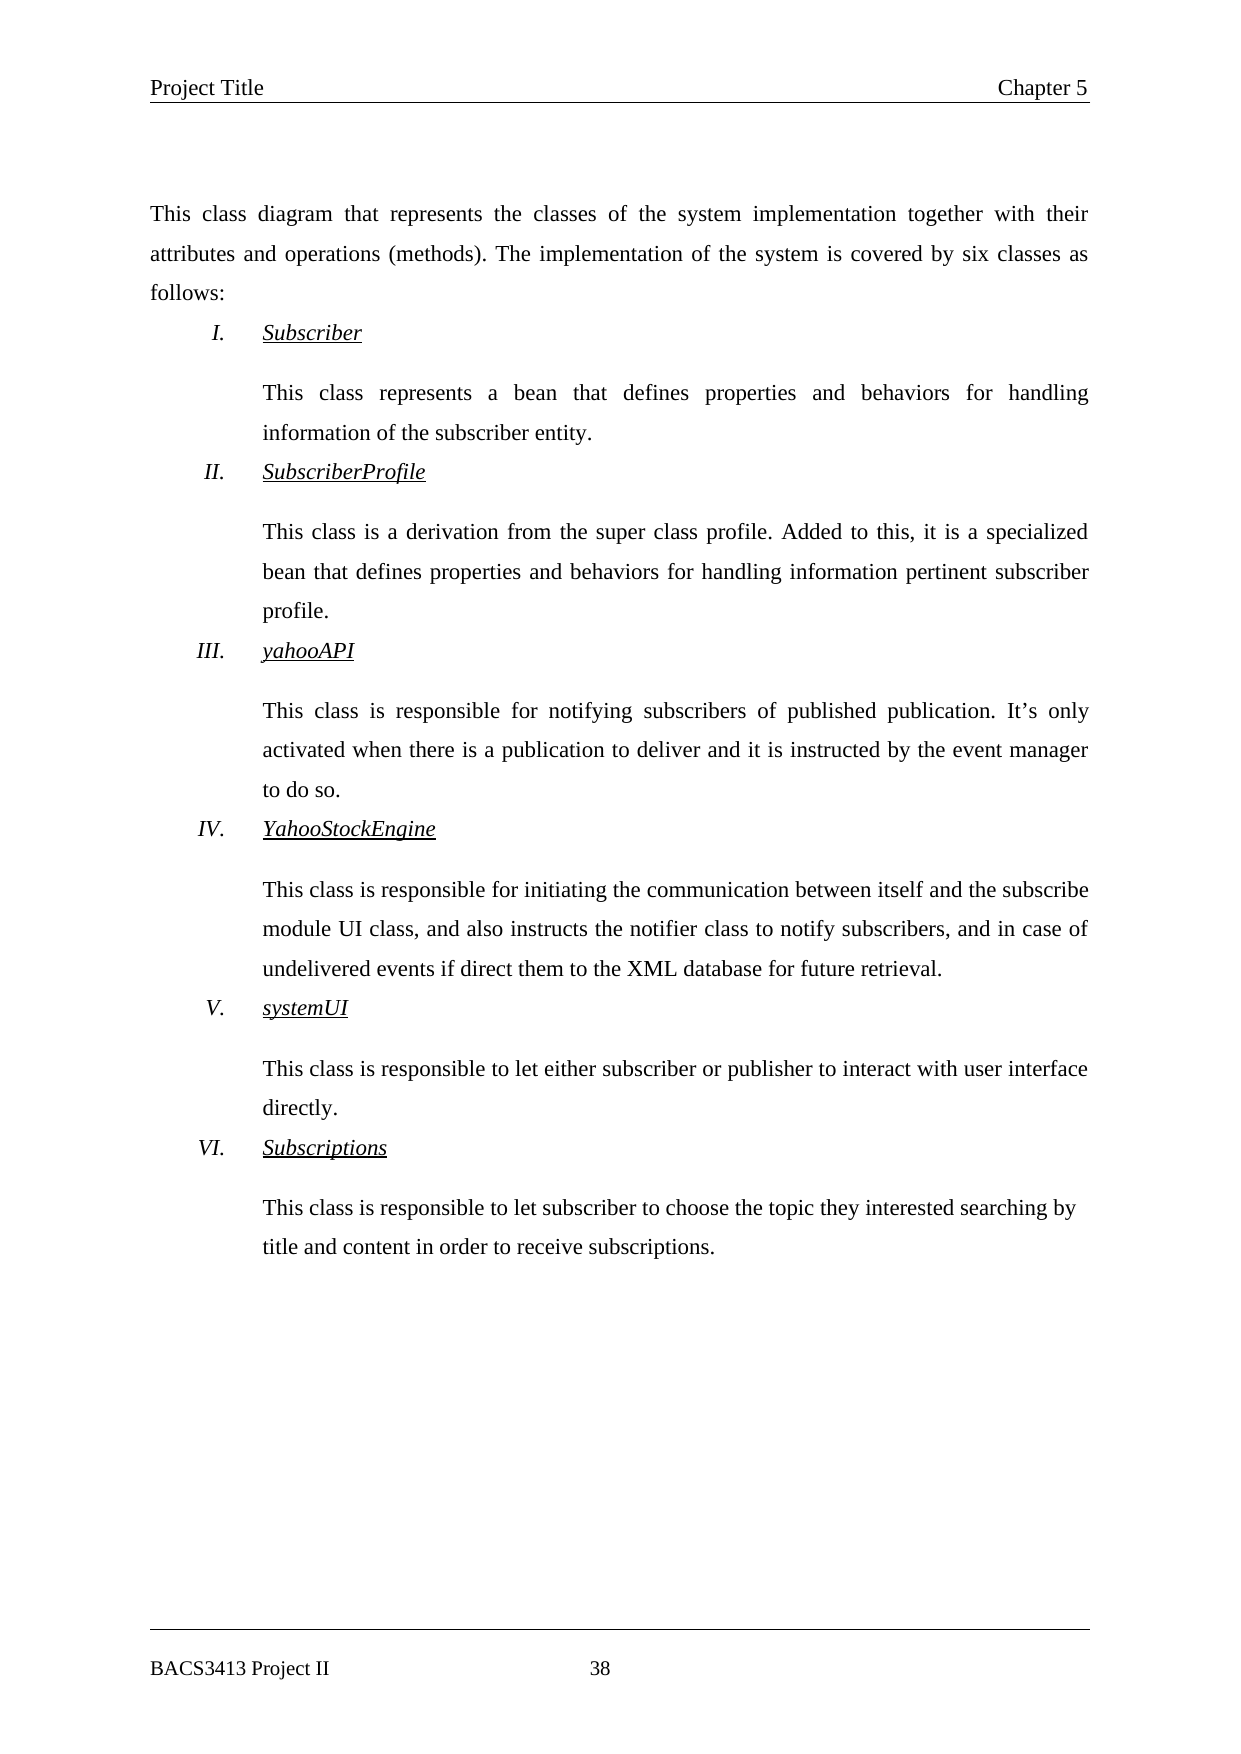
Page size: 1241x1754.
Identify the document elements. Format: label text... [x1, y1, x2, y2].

text This class is responsible to let either subscriber or publisher to interact with user interface directly. [262, 1054, 1090, 1120]
text This class diagram that represents the classes of the system implementation together with their attributes and operations (methods). The implementation of the system is covered by six classes as follows: [150, 200, 1090, 306]
text This class is responsible for initiating the communication between itself and the subscribe module UI class, and also instructs the notifier class to notify subscribers, and in case of undelivered events if direct them to the XML database for future retrieval. [262, 876, 1090, 981]
text This class is responsible to let subscriber to choose the topic they interested searching by title and content in order to receive subscriptions. [262, 1194, 1090, 1260]
list Subscriber [225, 319, 1090, 345]
text This class represents a bean that defines properties and behaviors for handling information of the subscriber entity. [262, 379, 1090, 445]
text This class is responsible for notifying subscribers of published publication. It’s only activated when there is a publication to deliver and it is instructed by the event manager to do so. [262, 697, 1090, 802]
list YahooStockEngine [225, 816, 1090, 842]
list yahooAPI [225, 637, 1090, 663]
list Subscriptions [225, 1133, 1090, 1160]
text This class is a derivation from the super class profile. Added to this, it is a specialized bean that defines properties and behaviors for handling information pertinent subscriber profile. [262, 518, 1090, 624]
list SubscriberProfile [225, 458, 1090, 484]
list systemUI [225, 994, 1090, 1021]
